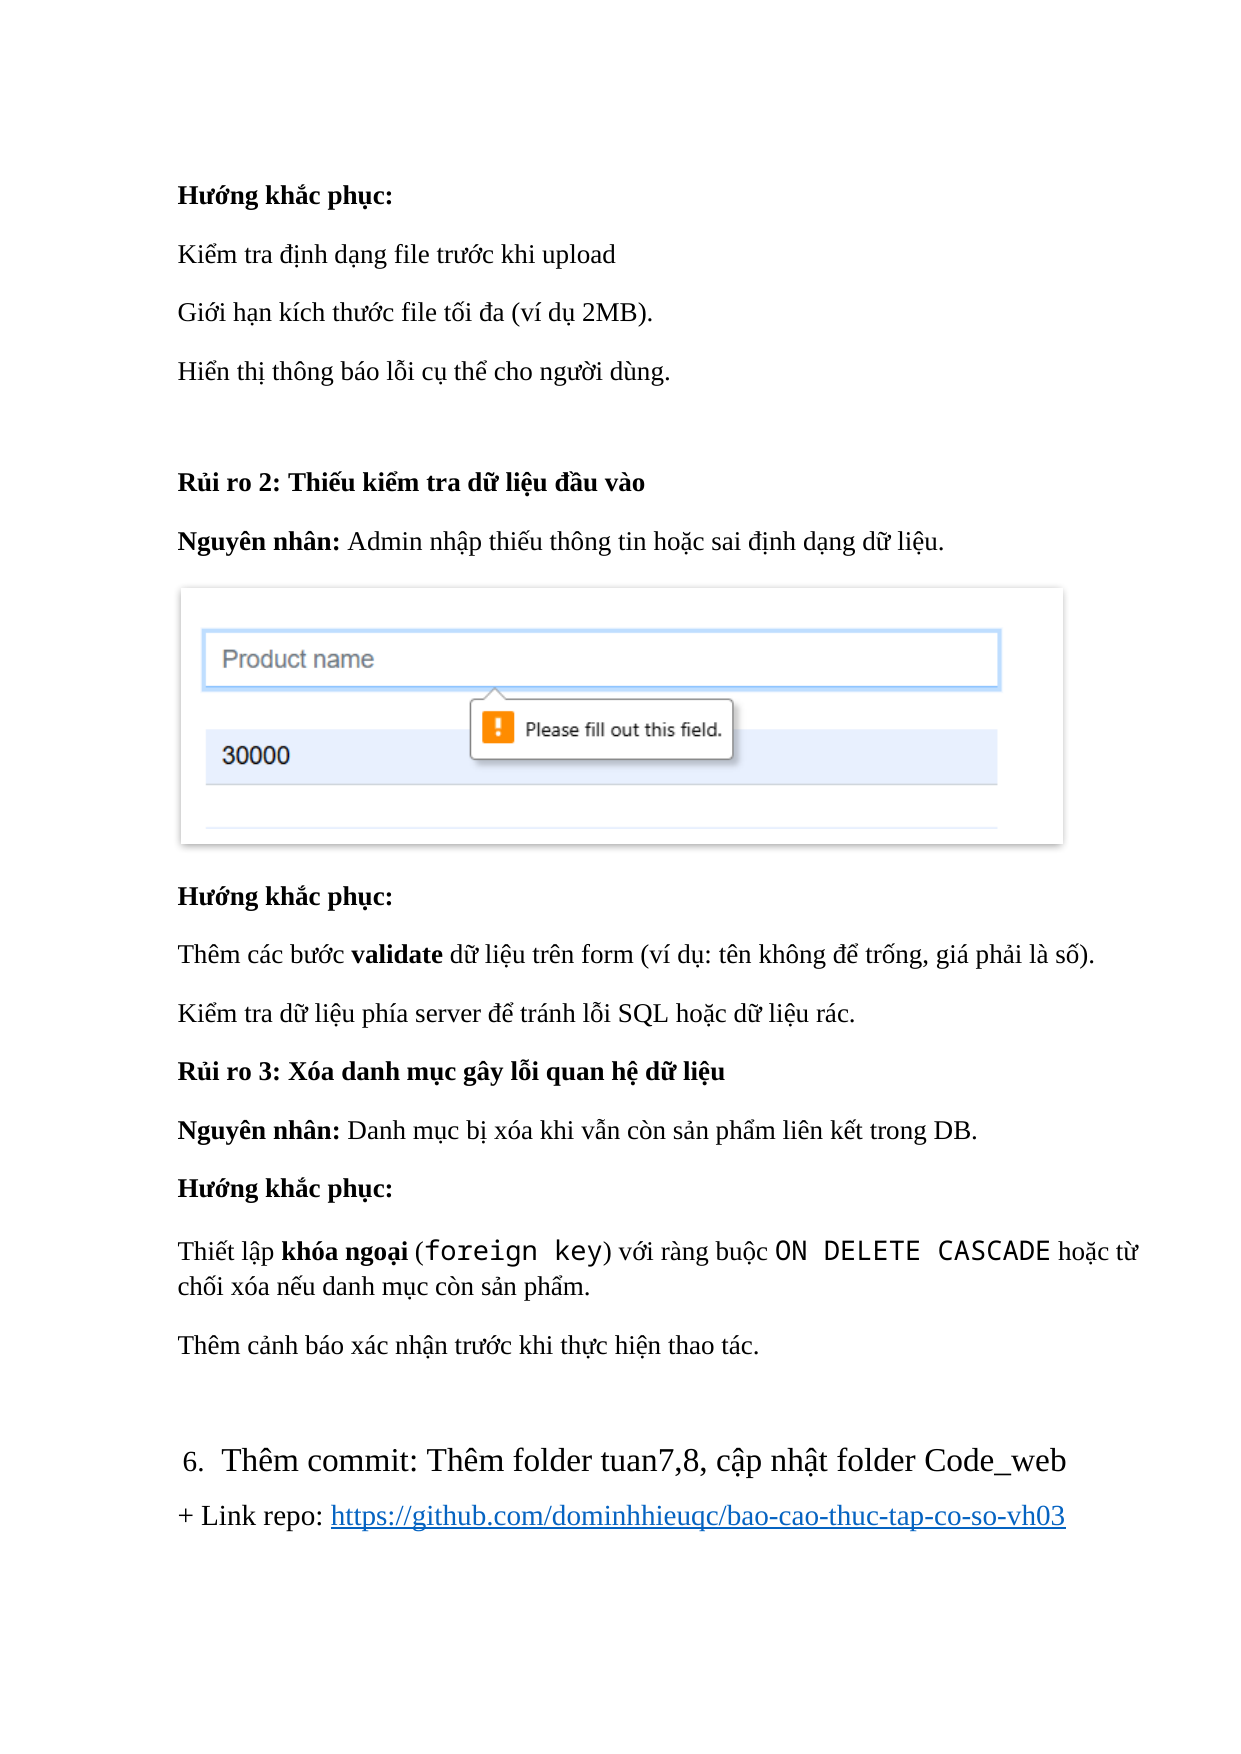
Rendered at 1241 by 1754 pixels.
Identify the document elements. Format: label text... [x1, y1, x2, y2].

text 6. Thêm commit: Thêm folder tuan7,8, cập nhật folder Code_web [168, 1440, 1152, 1479]
picture [196, 602, 1048, 829]
text Giới hạn kích thước file tối đa (ví dụ 2MB). [177, 296, 1152, 327]
text Kiểm tra dữ liệu phía server để tránh lỗi SQL hoặc dữ liệu rác. [177, 997, 1152, 1028]
text Hiển thị thông báo lỗi cụ thể cho người dùng. [177, 355, 1152, 386]
text Thêm các bước validate dữ liệu trên form (ví dụ: tên không để trống, giá phải là số). [177, 938, 1152, 969]
text Kiểm tra định dạng file trước khi upload [177, 238, 1152, 269]
text Hướng khắc phục: [177, 179, 1152, 210]
text Rủi ro 2: Thiếu kiểm tra dữ liệu đầu vào [177, 466, 1152, 497]
text + Link repo: https://github.com/dominhhieuqc/bao-cao-thuc-tap-co-so-vh03 [177, 1498, 1152, 1532]
text Hướng khắc phục: [177, 1173, 1152, 1204]
text Hướng khắc phục: [177, 880, 1152, 911]
text Thiết lập khóa ngoại (foreign key) với ràng buộc ON DELETE CASCADE hoặc từ chối xóa nếu danh mục còn sản phẩm. [177, 1231, 1152, 1302]
text Thêm cảnh báo xác nhận trước khi thực hiện thao tác. [177, 1329, 1152, 1360]
text Nguyên nhân: Admin nhập thiếu thông tin hoặc sai định dạng dữ liệu. [177, 525, 1152, 556]
text Rủi ro 3: Xóa danh mục gây lỗi quan hệ dữ liệu [177, 1056, 1152, 1087]
text Nguyên nhân: Danh mục bị xóa khi vẫn còn sản phẩm liên kết trong DB. [177, 1114, 1152, 1145]
